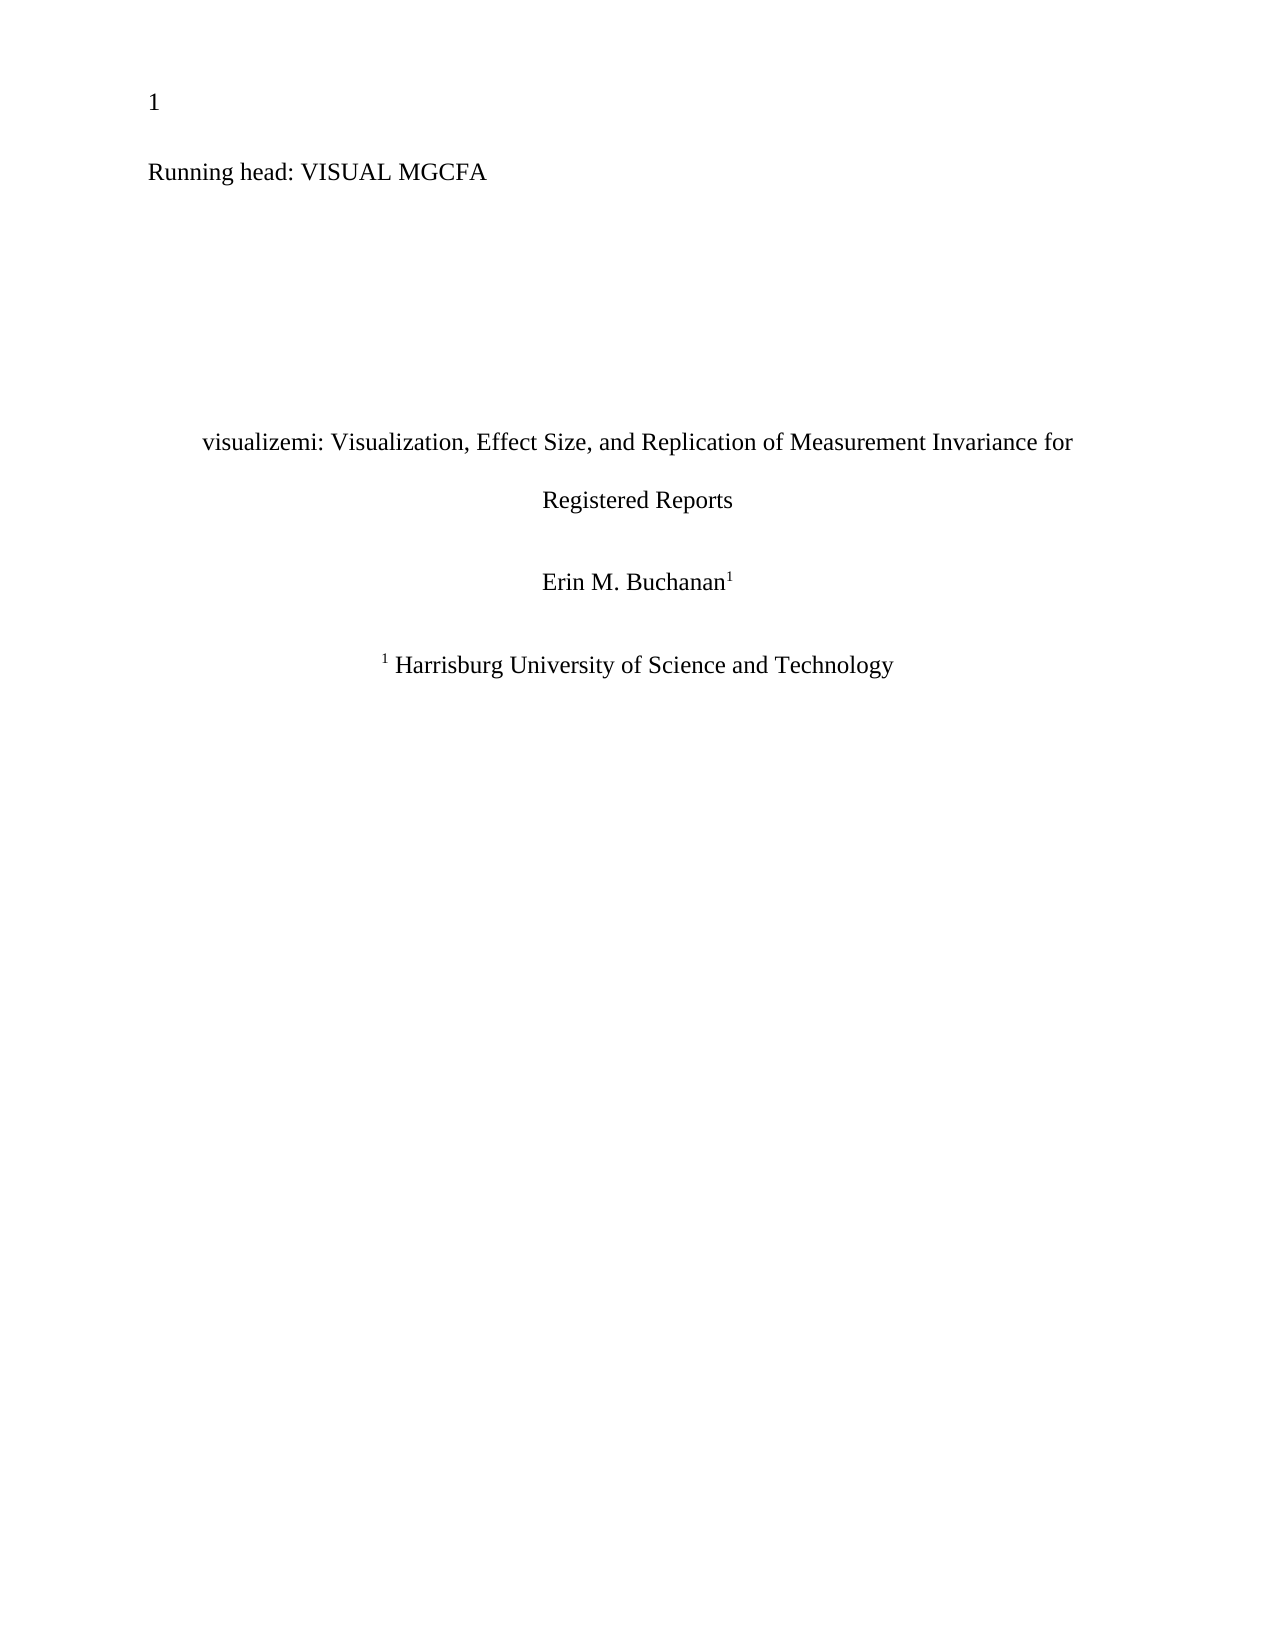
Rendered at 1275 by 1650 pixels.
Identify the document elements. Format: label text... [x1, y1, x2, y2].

text 1 Harrisburg University of Science and Technology [148, 650, 1127, 679]
title visualizemi: Visualization, Effect Size, and Replication of Measurement Invariance for Registered Reports [148, 427, 1127, 514]
text Erin M. Buchanan1 [148, 567, 1127, 596]
